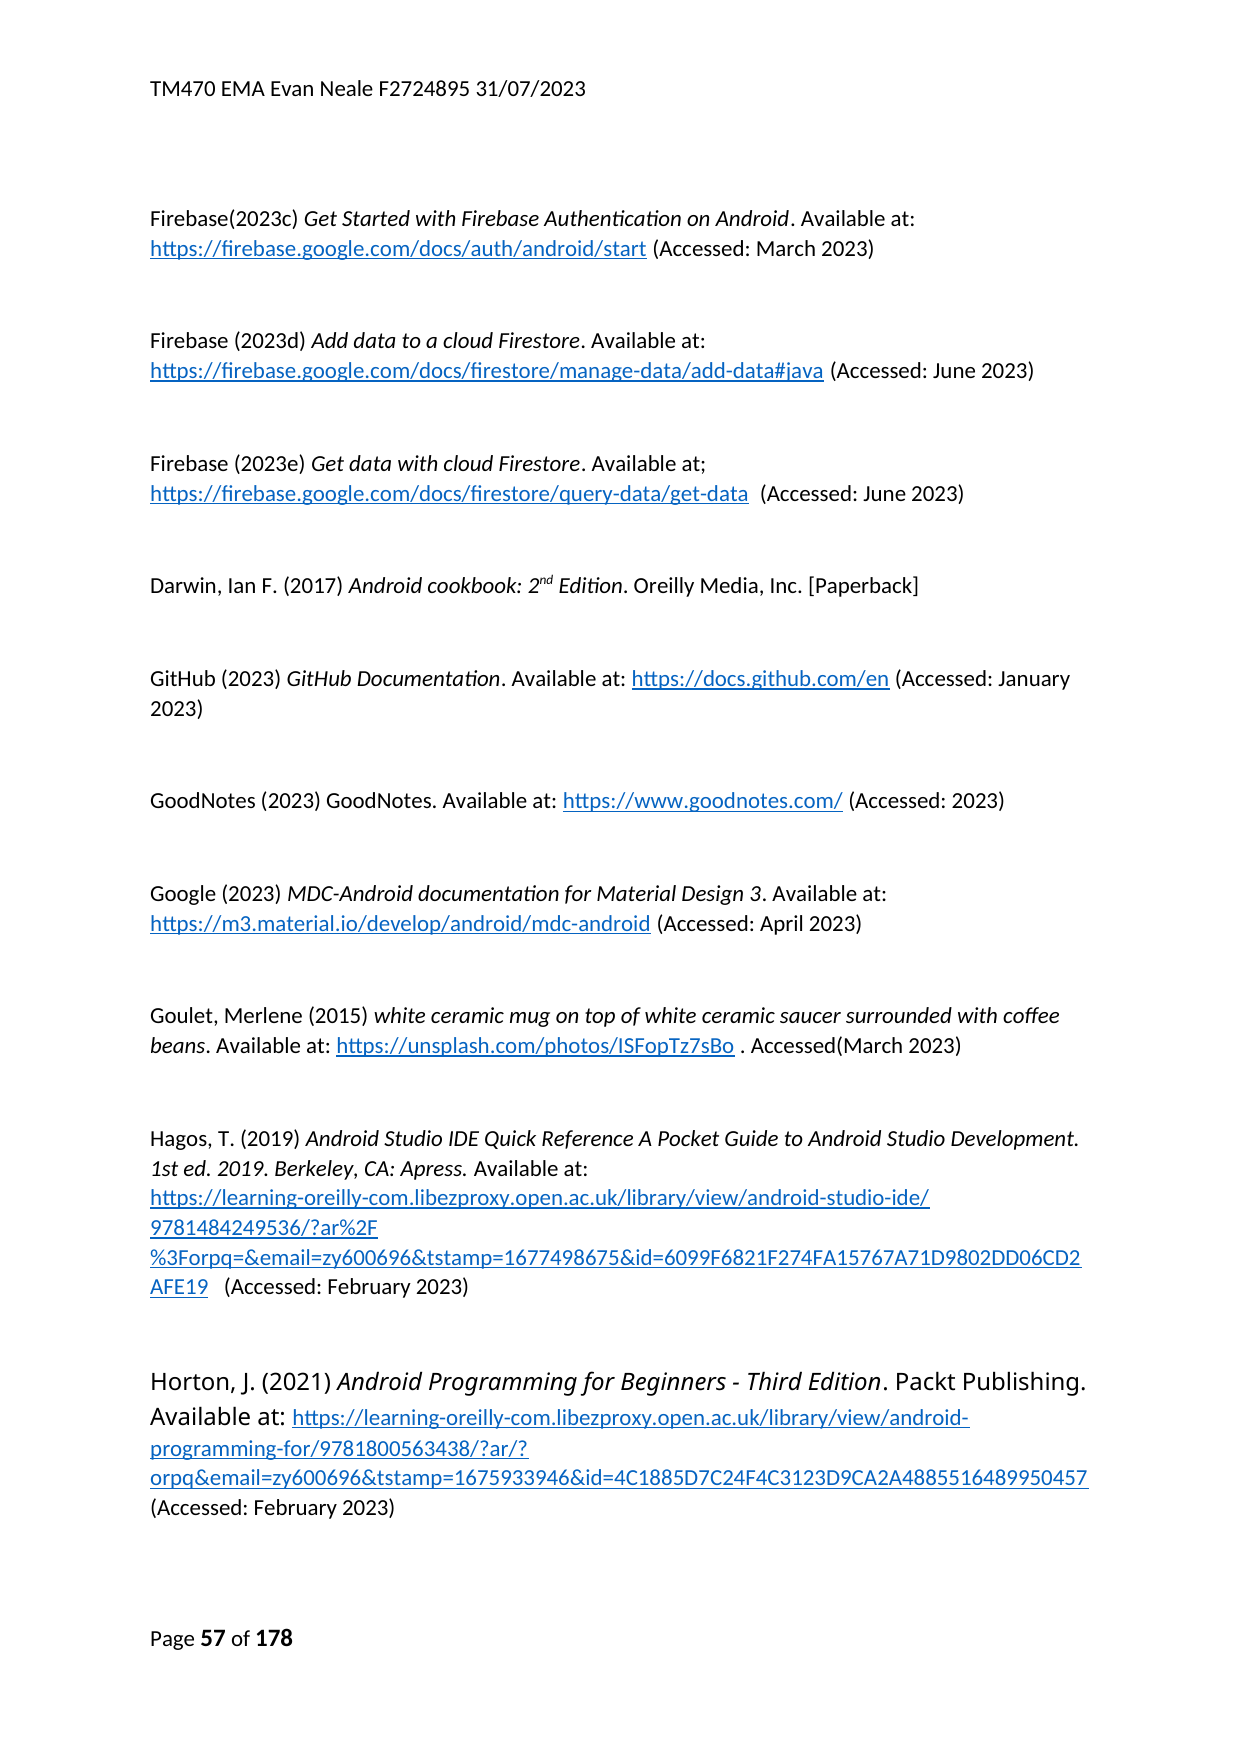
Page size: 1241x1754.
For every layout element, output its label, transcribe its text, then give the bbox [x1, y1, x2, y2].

text GoodNotes (2023) GoodNotes. Available at: https://www.goodnotes.com/ (Accessed: 2023) [150, 786, 1090, 814]
text Hagos, T. (2019) Android Studio IDE Quick Reference A Pocket Guide to Android Studio Development. 1st ed. 2019. Berkeley, CA: Apress. Available at: https://learning-oreilly-com.libezproxy.open.ac.uk/library/view/android-studio-ide/9781484249536/?ar%2F%3Forpq=&email=zy600696&tstamp=1677498675&id=6099F6821F274FA15767A71D9802DD06CD2AFE19 (Accessed: February 2023) [150, 1124, 1090, 1300]
text Firebase (2023e) Get data with cloud Firestore. Available at; https://firebase.google.com/docs/firestore/query-data/get-data (Accessed: June 2023) [150, 449, 1090, 507]
text GitHub (2023) GitHub Documentation. Available at: https://docs.github.com/en (Accessed: January 2023) [150, 664, 1090, 722]
text Darwin, Ian F. (2017) Android cookbook: 2nd Edition. Oreilly Media, Inc. [Paperback] [150, 571, 1090, 599]
text Google (2023) MDC-Android documentation for Material Design 3. Available at: https://m3.material.io/develop/android/mdc-android (Accessed: April 2023) [150, 879, 1090, 937]
text Horton, J. (2021) Android Programming for Beginners - Third Edition. Packt Publishing. Available at: https://learning-oreilly-com.libezproxy.open.ac.uk/library/view/android-programming-for/9781800563438/?ar/?orpq&email=zy600696&tstamp=1675933946&id=4C1885D7C24F4C3123D9CA2A4885516489950457 (Accessed: February 2023) [150, 1365, 1090, 1521]
text Firebase (2023d) Add data to a cloud Firestore. Available at: https://firebase.google.com/docs/firestore/manage-data/add-data#java (Accessed: June 2023) [150, 327, 1090, 384]
text Goulet, Merlene (2015) white ceramic mug on top of white ceramic saucer surrounded with coffee beans. Available at: https://unsplash.com/photos/ISFopTz7sBo . Accessed(March 2023) [150, 1002, 1090, 1059]
text Firebase(2023c) Get Started with Firebase Authentication on Android. Available at: https://firebase.google.com/docs/auth/android/start (Accessed: March 2023) [150, 204, 1090, 262]
